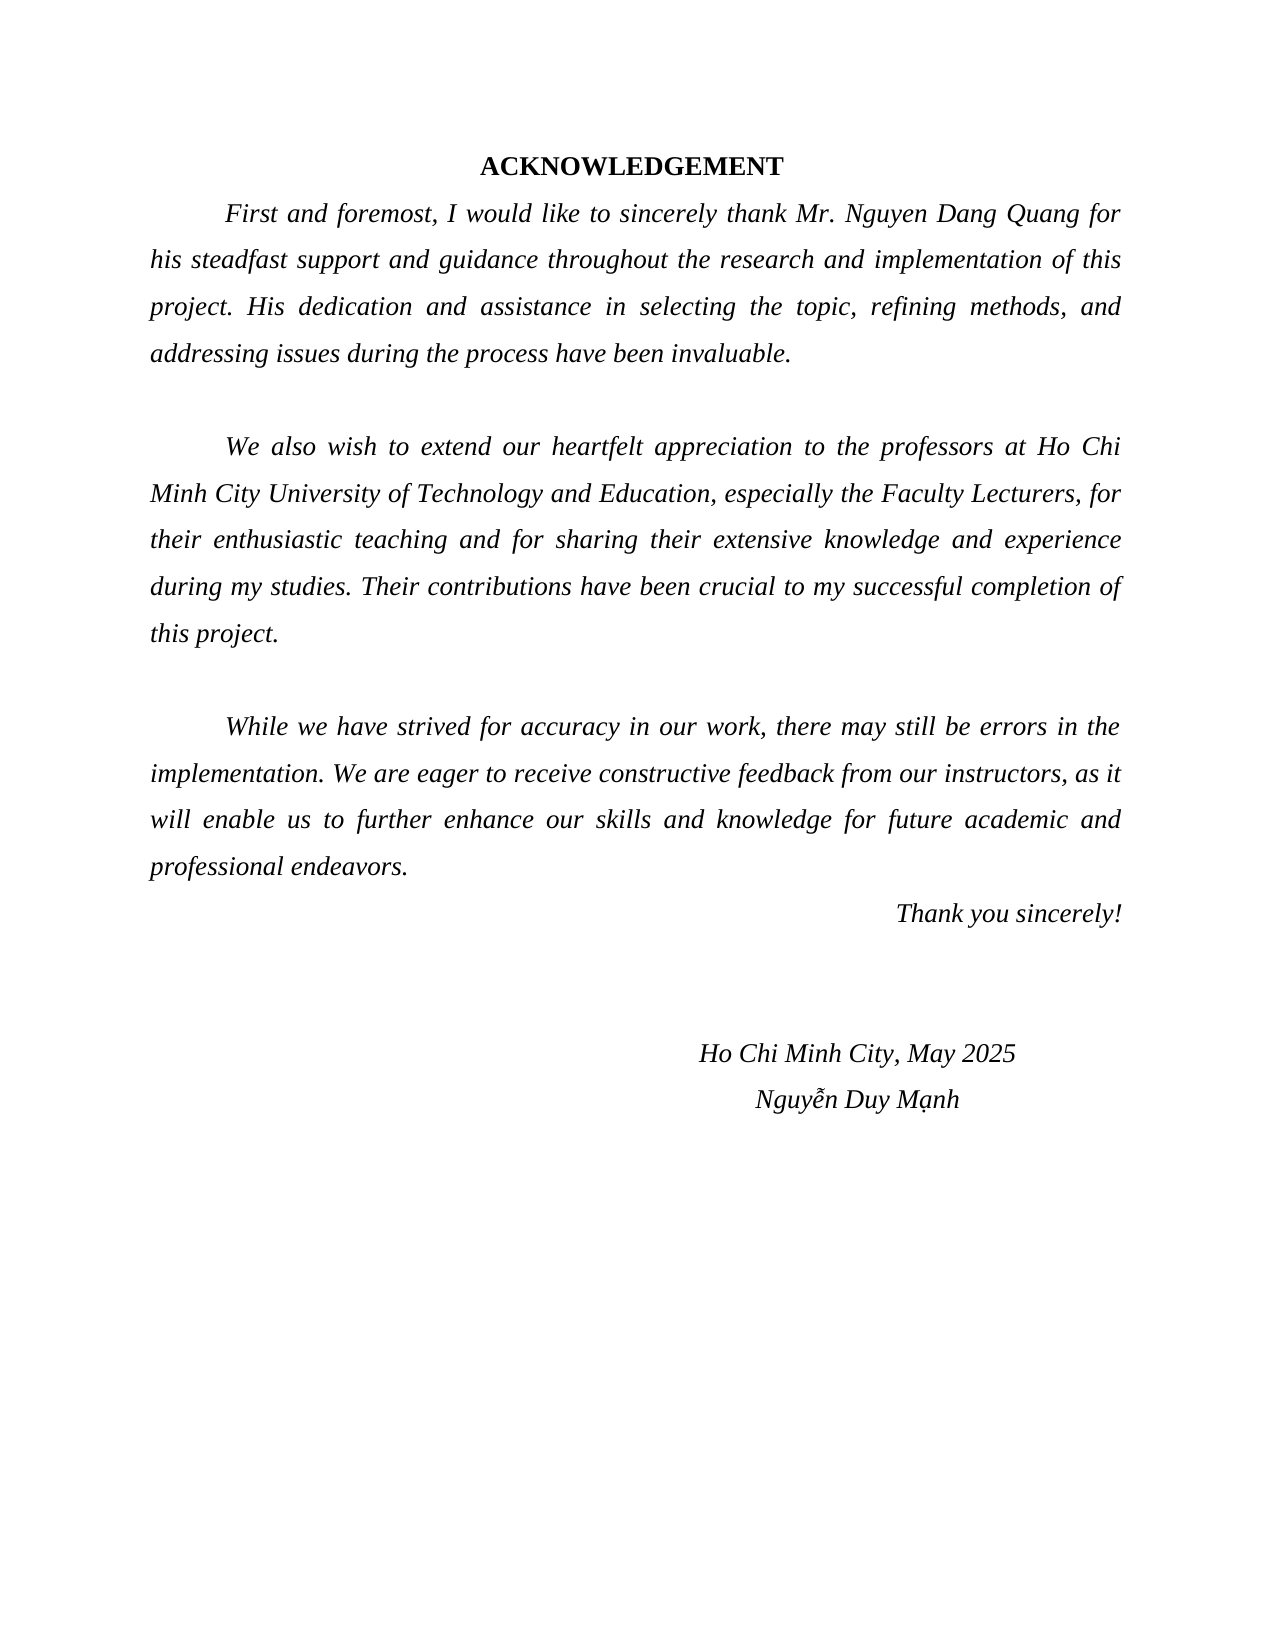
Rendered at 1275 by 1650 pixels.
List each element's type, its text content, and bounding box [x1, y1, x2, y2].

text Nguyễn Duy Mạnh [150, 1083, 1134, 1114]
text Ho Chi Minh City, May 2025 [150, 1037, 1125, 1068]
text Thank you sincerely! [300, 897, 1125, 928]
text We also wish to extend our heartfelt appreciation to the professors at Ho Chi Minh City University of Technology and Education, especially the Faculty Lecturers, for their enthusiastic teaching and for sharing their extensive knowledge and experience during my studies. Their contributions have been crucial to my successful completion of this project. [150, 430, 1125, 648]
text While we have strived for accuracy in our work, there may still be errors in the implementation. We are eager to receive constructive feedback from our instructors, as it will enable us to further enhance our skills and knowledge for future academic and professional endeavors. [150, 710, 1125, 881]
text ACKNOWLEDGEMENT [150, 150, 1078, 181]
text First and foremost, I would like to sincerely thank Mr. Nguyen Dang Quang for his steadfast support and guidance throughout the research and implementation of this project. His dedication and assistance in selecting the topic, refining methods, and addressing issues during the process have been invaluable. [150, 197, 1125, 368]
